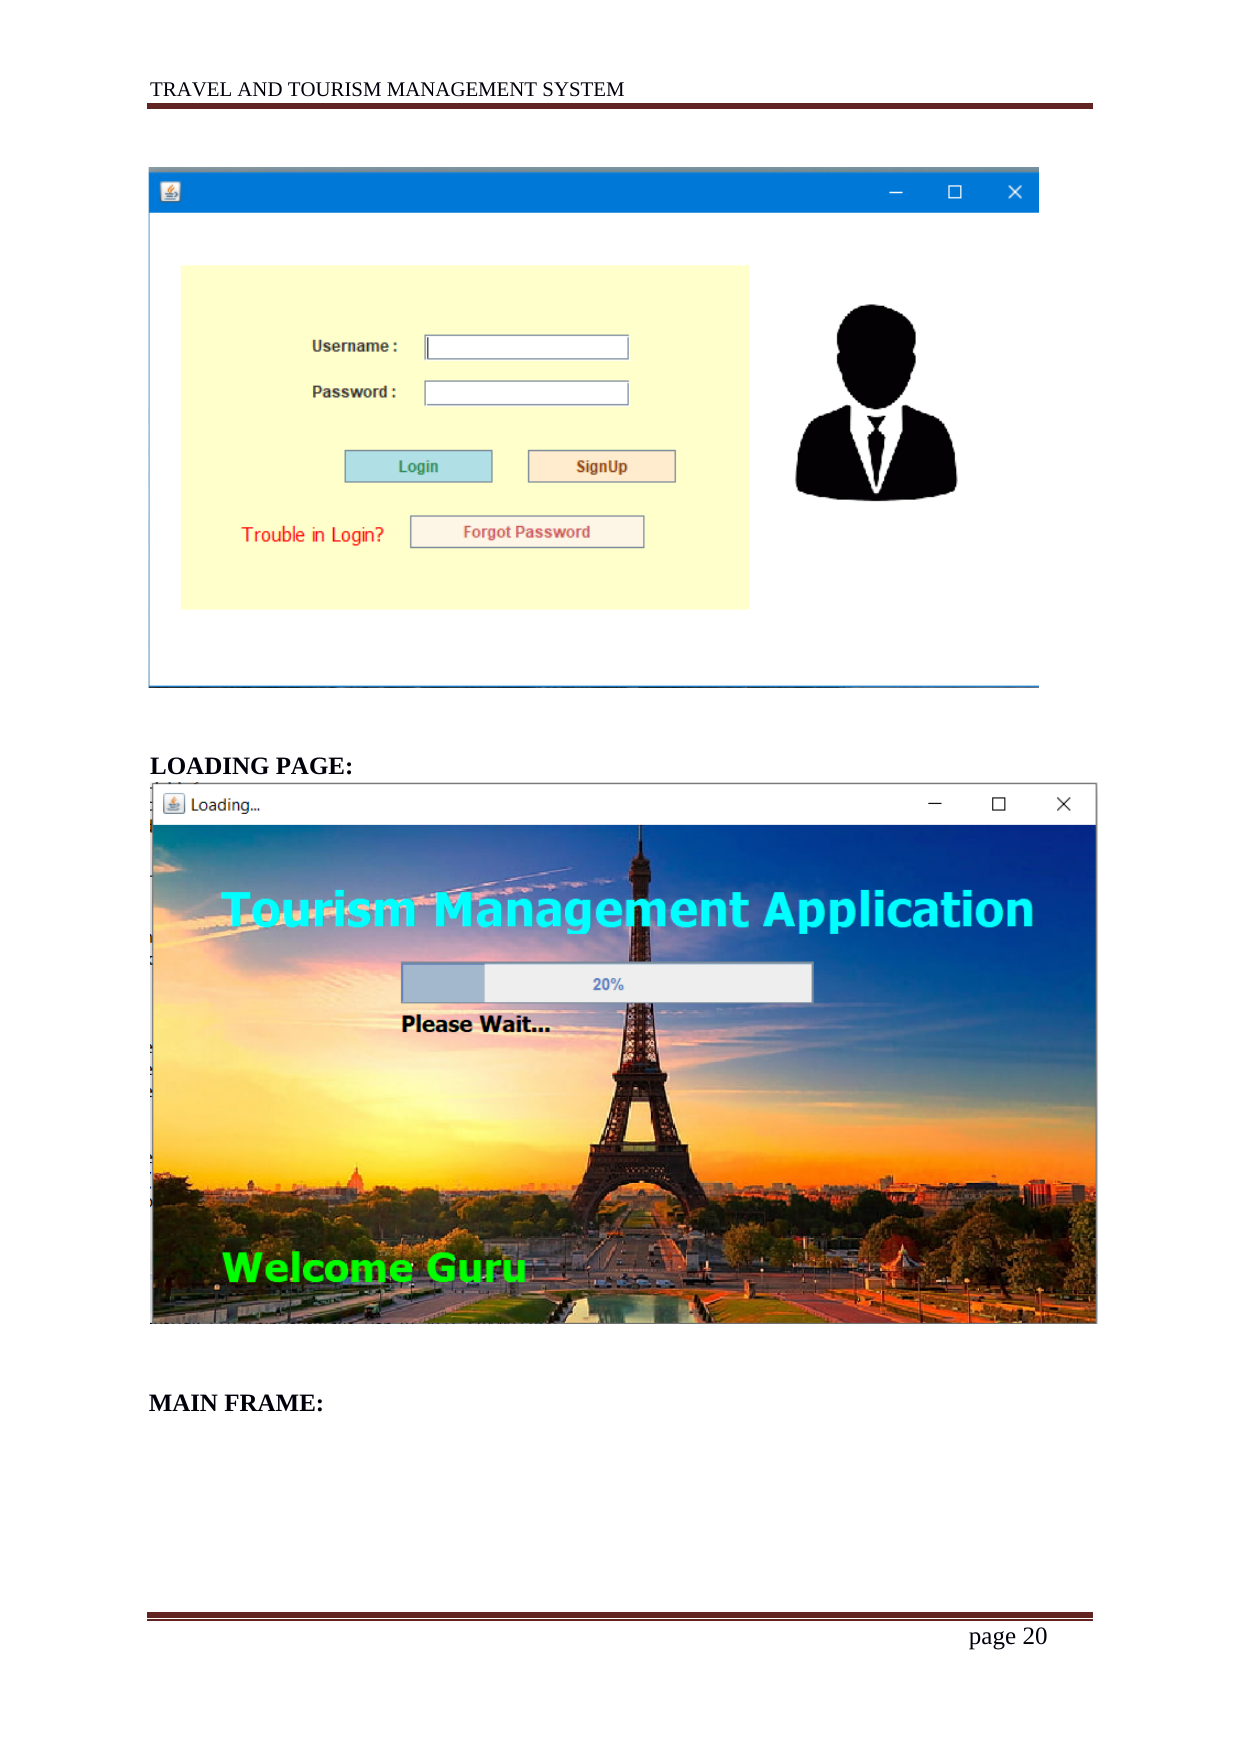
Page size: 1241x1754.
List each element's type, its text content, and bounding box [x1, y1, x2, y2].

text LOADING PAGE: [150, 751, 1098, 780]
picture [148, 167, 1039, 688]
picture [150, 782, 1098, 1324]
text MAIN FRAME: [148, 1388, 1098, 1417]
